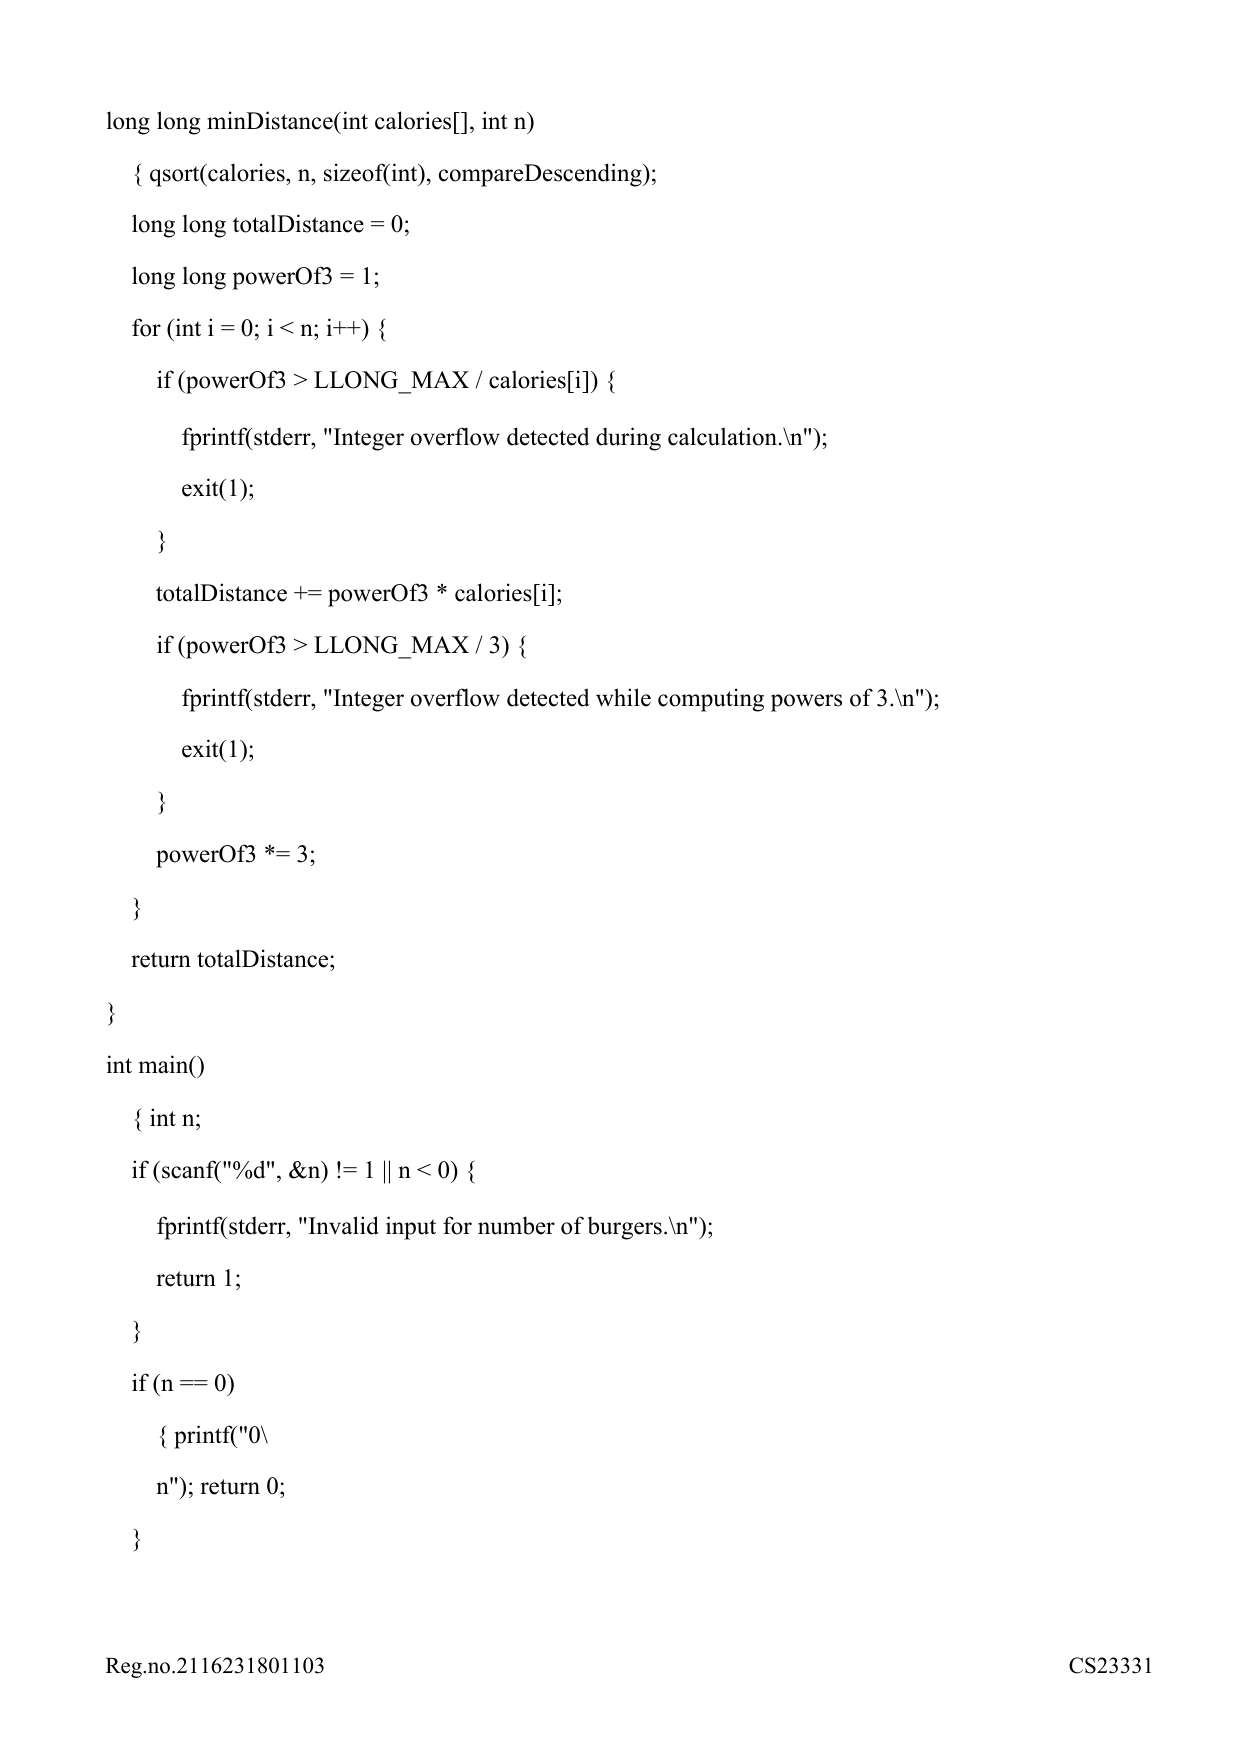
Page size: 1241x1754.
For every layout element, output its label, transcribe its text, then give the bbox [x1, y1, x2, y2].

text if (powerOf3 > LLONG_MAX / calories[i]) { [156, 366, 1155, 394]
text fprintf(stderr, "Invalid input for number of burgers.\n"); return 1; [156, 1212, 723, 1292]
text } [106, 998, 1155, 1026]
text totalDistance += powerOf3 * calories[i]; if (powerOf3 > LLONG_MAX / 3) { [156, 579, 572, 659]
text if (n == 0) { printf("0\n"); return 0; [131, 1369, 288, 1500]
text return totalDistance; [131, 946, 1155, 973]
text } [156, 527, 1155, 554]
text } [131, 1524, 1155, 1552]
text } [156, 787, 1155, 815]
text int main() { int n; [106, 1052, 244, 1131]
text fprintf(stderr, "Integer overflow detected during calculation.\n"); exit(1); [181, 423, 894, 502]
text fprintf(stderr, "Integer overflow detected while computing powers of 3.\n"); exit(1); [181, 684, 992, 763]
text powerOf3 *= 3; [156, 840, 1155, 868]
text long long powerOf3 = 1; for (int i = 0; i < n; i++) { [131, 262, 393, 342]
text } [131, 1316, 1155, 1344]
text } [131, 893, 1155, 921]
text long long minDistance(int calories[], int n) { qsort(calories, n, sizeof(int), compareDescending); long long totalDistance = 0; [106, 107, 673, 238]
text if (scanf("%d", &n) != 1 || n < 0) { [131, 1156, 1155, 1183]
